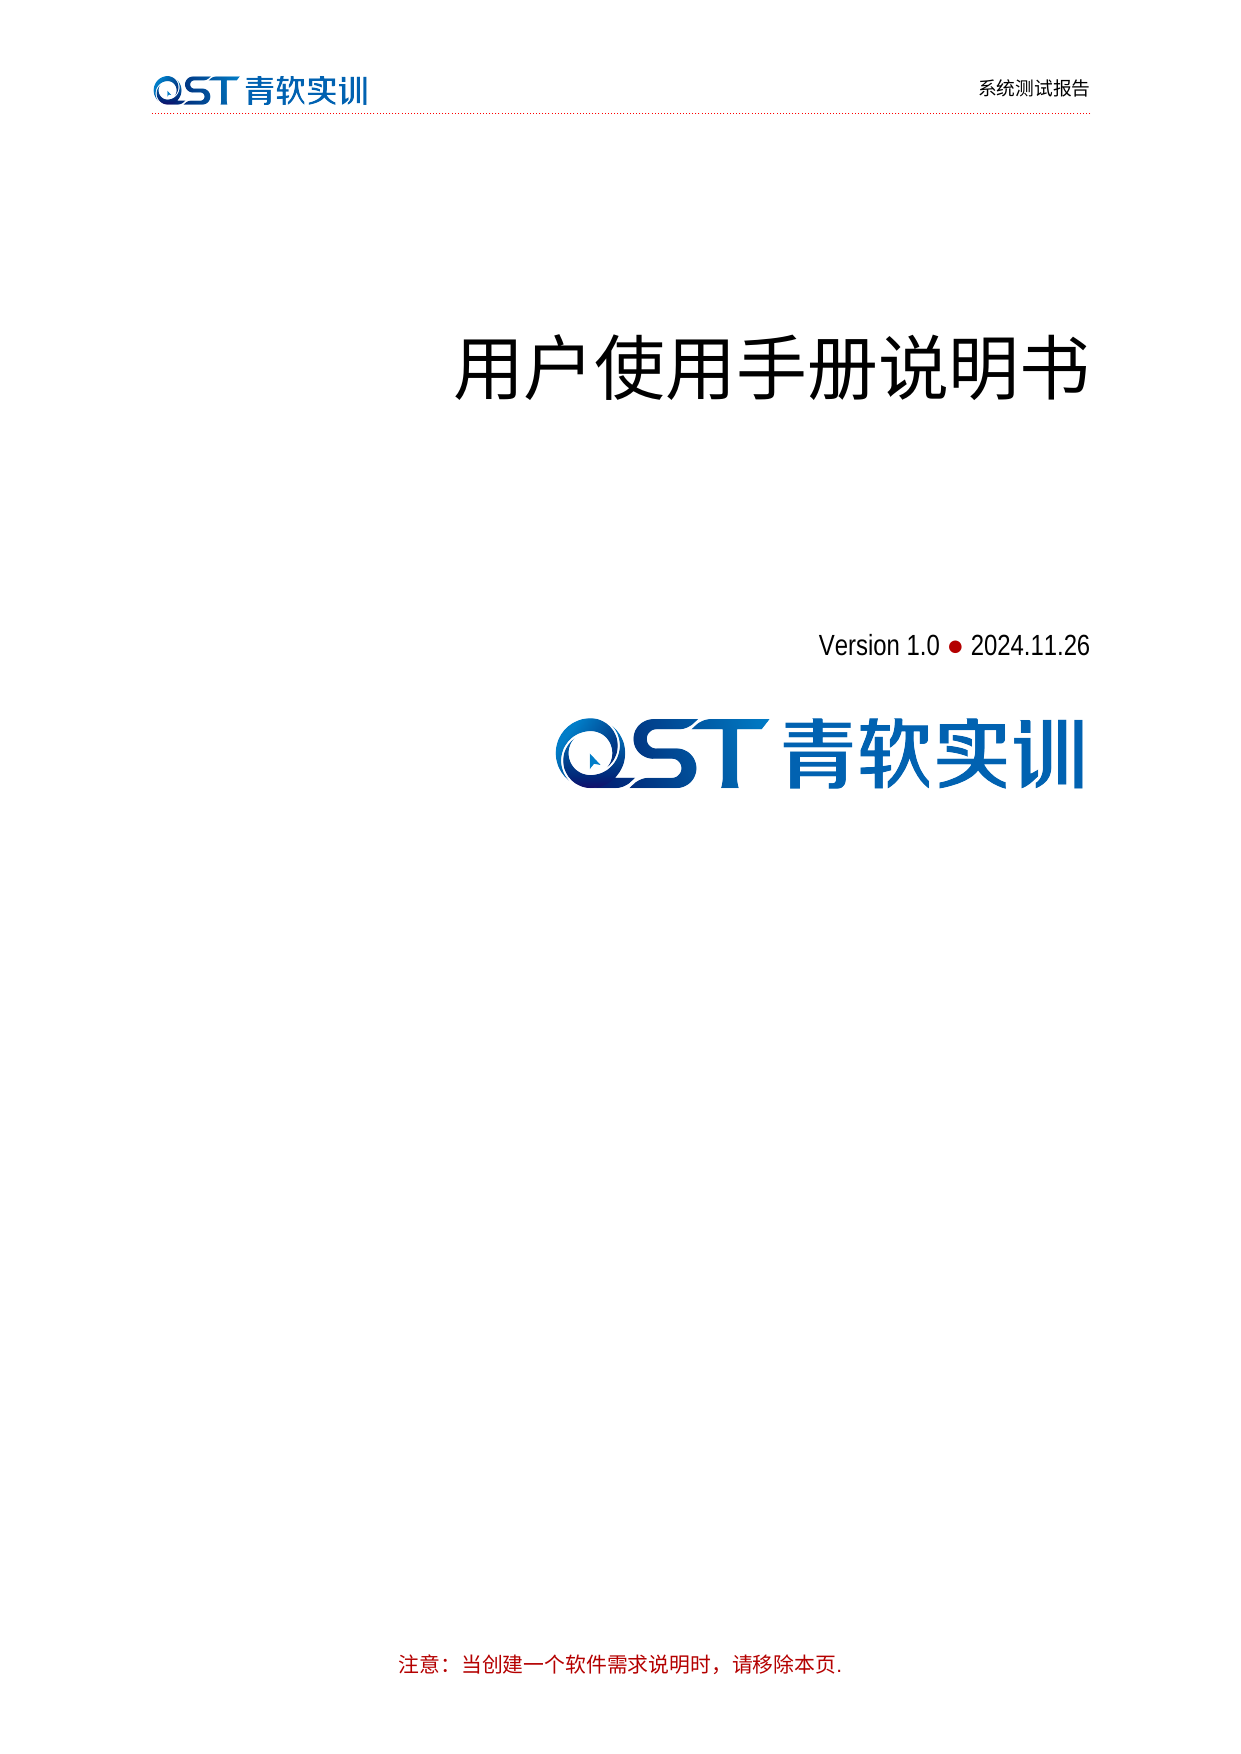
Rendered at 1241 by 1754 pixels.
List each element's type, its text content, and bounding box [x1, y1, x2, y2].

text Version 1.0 ● 2024.11.26 [150, 628, 1090, 661]
picture [547, 711, 1091, 796]
title 用户使用手册说明书 [150, 312, 1090, 415]
picture [150, 73, 370, 108]
